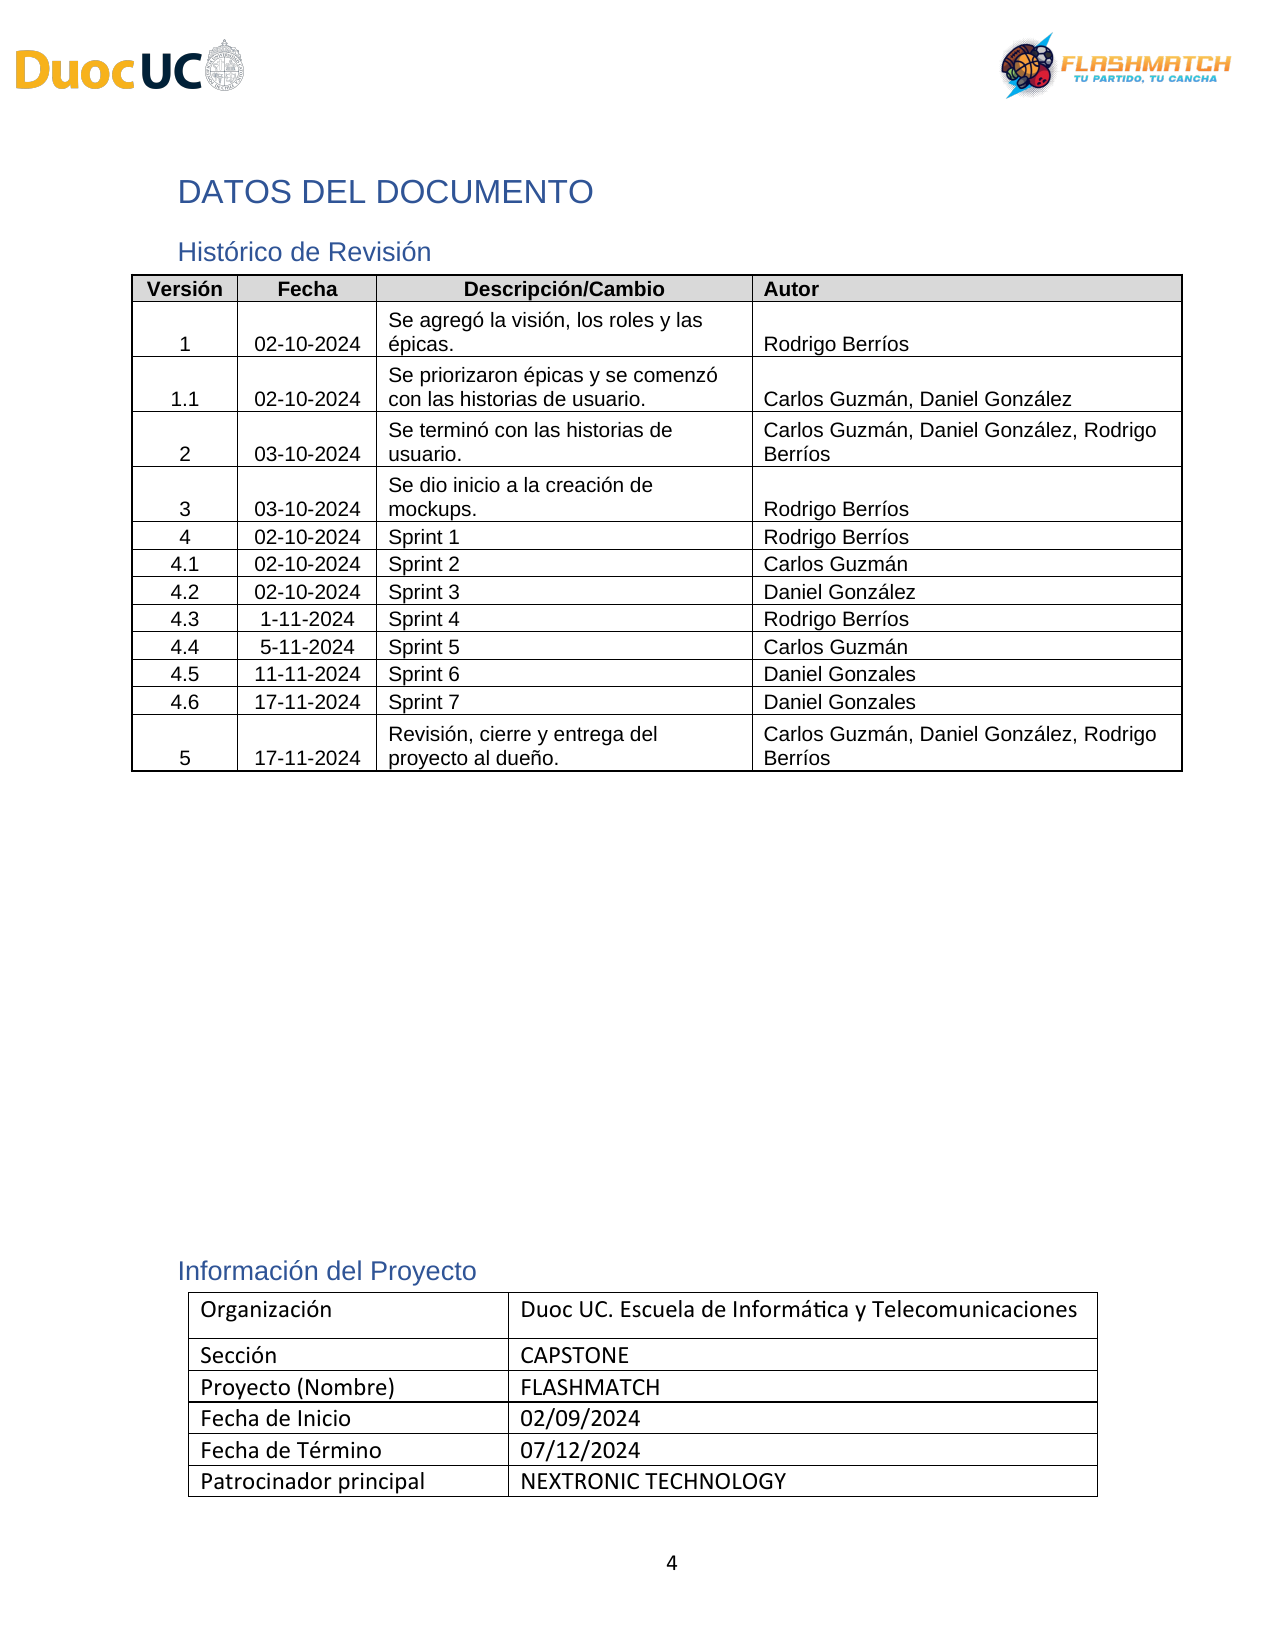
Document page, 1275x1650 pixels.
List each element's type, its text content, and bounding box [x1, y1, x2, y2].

table_cell 11-11-2024 [238, 660, 376, 686]
table_cell 17-11-2024 [238, 687, 376, 713]
table_cell 3 [133, 467, 237, 521]
table_cell Sprint 4 [377, 605, 752, 631]
table_cell Sprint 2 [377, 550, 752, 576]
table_cell 02-10-2024 [238, 577, 376, 603]
table_cell 03-10-2024 [238, 467, 376, 521]
table_cell 5-11-2024 [238, 632, 376, 658]
table_cell 07/12/2024 [509, 1434, 1097, 1464]
table_cell Carlos Guzmán [753, 632, 1181, 658]
table_cell 1-11-2024 [238, 605, 376, 631]
table_cell 02-10-2024 [238, 522, 376, 548]
table_header Autor [753, 276, 1181, 301]
table_cell 17-11-2024 [238, 715, 376, 770]
table_header Duoc UC. Escuela de Informática y Telecomunicaciones [509, 1293, 1097, 1338]
table_cell Carlos Guzmán, Daniel González, Rodrigo Berríos [753, 715, 1181, 770]
table_cell 1 [133, 302, 237, 356]
picture [999, 30, 1232, 100]
table_cell Se agregó la visión, los roles y las épicas. [377, 302, 752, 356]
table_cell Carlos Guzmán [753, 550, 1181, 576]
table_cell CAPSTONE [509, 1339, 1097, 1370]
table_cell Sprint 3 [377, 577, 752, 603]
table_cell Fecha de Término [189, 1434, 508, 1464]
table_header Fecha [238, 276, 376, 301]
table_cell Sprint 5 [377, 632, 752, 658]
table_cell Rodrigo Berríos [753, 522, 1181, 548]
table_cell Carlos Guzmán, Daniel González [753, 357, 1181, 411]
table_cell Rodrigo Berríos [753, 467, 1181, 521]
table_cell 4.5 [133, 660, 237, 686]
table_cell Rodrigo Berríos [753, 605, 1181, 631]
table_cell Carlos Guzmán, Daniel González, Rodrigo Berríos [753, 412, 1181, 466]
table_header Organización [189, 1293, 508, 1338]
table_cell Se terminó con las historias de usuario. [377, 412, 752, 466]
table_cell Se dio inicio a la creación de mockups. [377, 467, 752, 521]
table_cell Sprint 1 [377, 522, 752, 548]
table_cell Rodrigo Berríos [753, 302, 1181, 356]
table_cell 02-10-2024 [238, 302, 376, 356]
subtitle DATOS DEL DOCUMENTO [177, 173, 1167, 211]
table_cell 03-10-2024 [238, 412, 376, 466]
table_cell Daniel Gonzales [753, 687, 1181, 713]
table_cell 4.4 [133, 632, 237, 658]
table_cell 4.6 [133, 687, 237, 713]
subtitle Información del Proyecto [177, 1255, 1167, 1286]
table_header Versión [133, 276, 237, 301]
table_cell 4 [133, 522, 237, 548]
table_cell Sprint 7 [377, 687, 752, 713]
table_cell Sección [189, 1339, 508, 1370]
table_cell Daniel Gonzales [753, 660, 1181, 686]
table_cell Se priorizaron épicas y se comenzó con las historias de usuario. [377, 357, 752, 411]
table_cell NEXTRONIC TECHNOLOGY [509, 1466, 1097, 1496]
table_cell Proyecto (Nombre) [189, 1371, 508, 1401]
table_cell FLASHMATCH [509, 1371, 1097, 1401]
table_cell 1.1 [133, 357, 237, 411]
table_cell Daniel González [753, 577, 1181, 603]
table_cell Patrocinador principal [189, 1466, 508, 1496]
table_cell Sprint 6 [377, 660, 752, 686]
table_cell 4.2 [133, 577, 237, 603]
table_cell 2 [133, 412, 237, 466]
table_cell Revisión, cierre y entrega del proyecto al dueño. [377, 715, 752, 770]
table_cell Fecha de Inicio [189, 1403, 508, 1433]
table_header Descripción/Cambio [377, 276, 752, 301]
picture [13, 36, 247, 94]
table_cell 02/09/2024 [509, 1403, 1097, 1433]
table_cell 4.3 [133, 605, 237, 631]
subtitle Histórico de Revisión [177, 236, 1167, 267]
table_cell 5 [133, 715, 237, 770]
table_cell 02-10-2024 [238, 357, 376, 411]
table_cell 4.1 [133, 550, 237, 576]
table_cell 02-10-2024 [238, 550, 376, 576]
